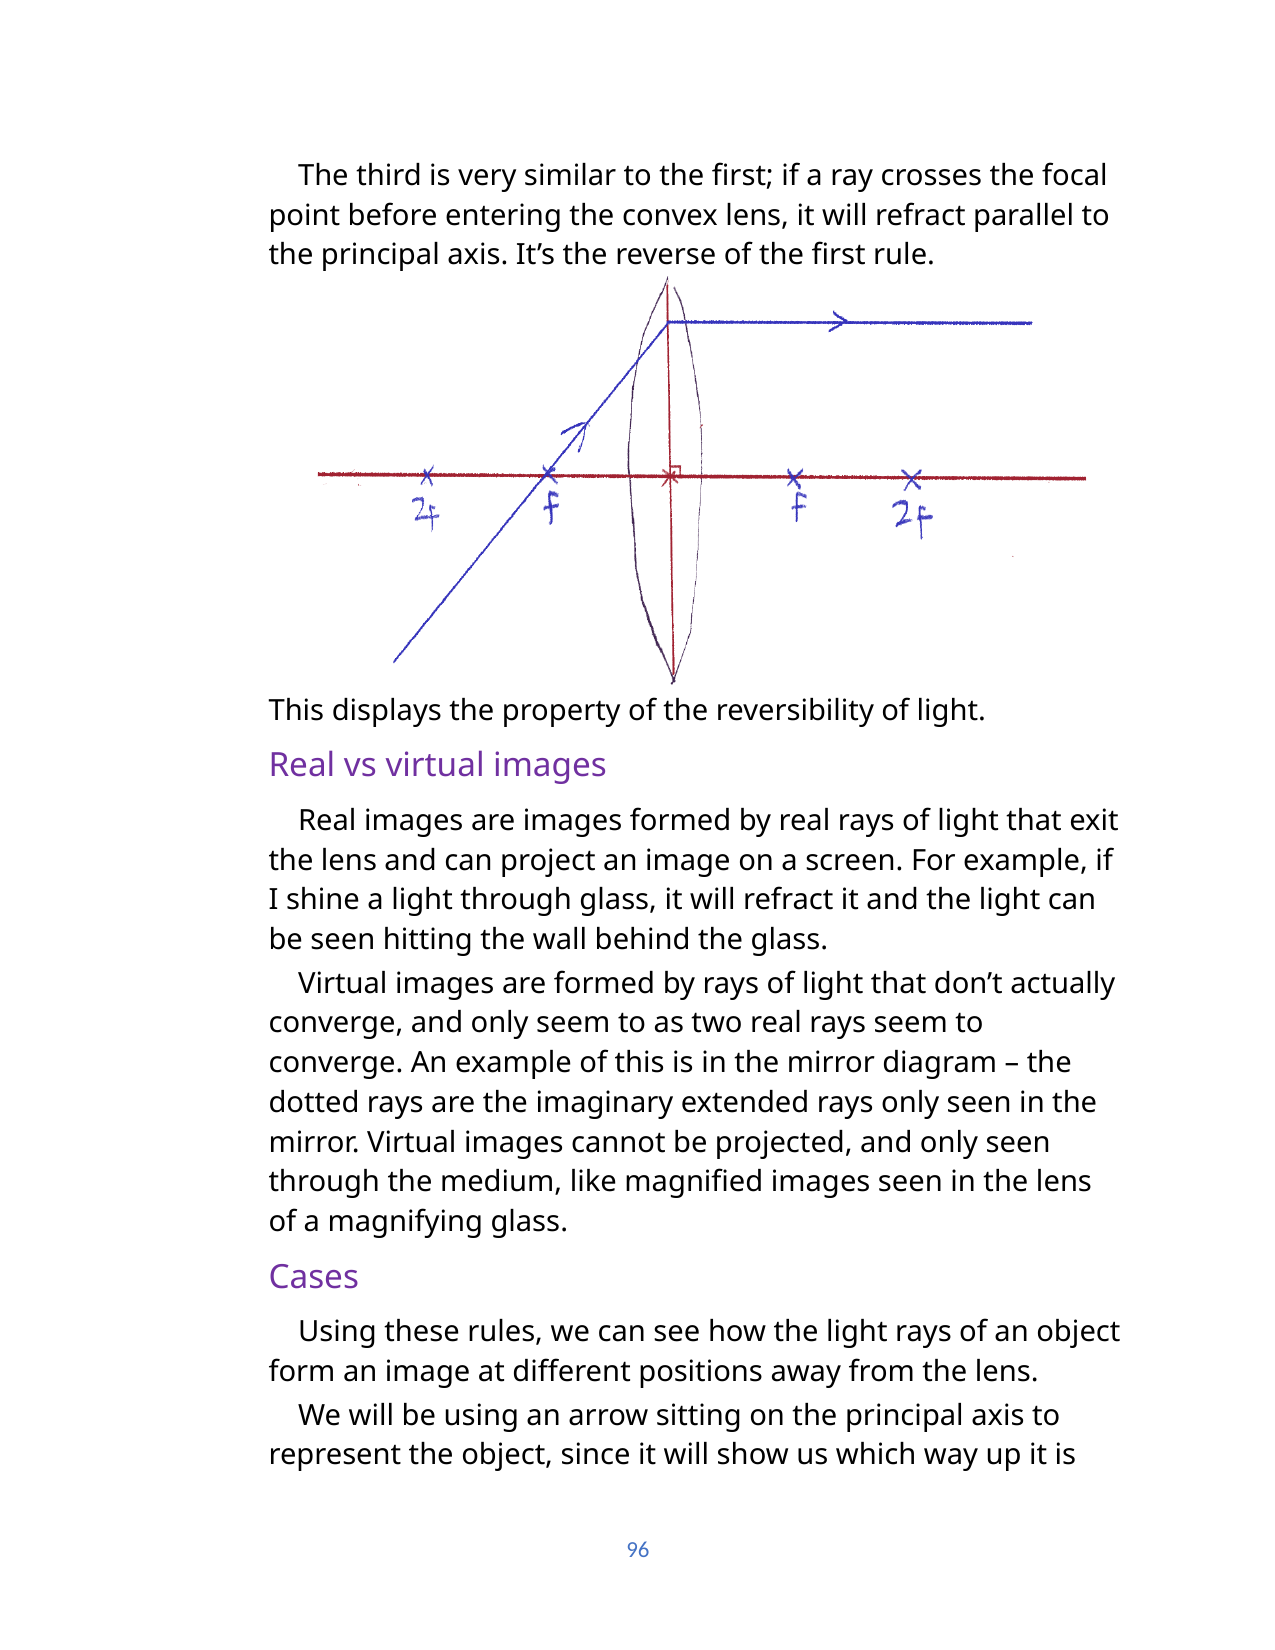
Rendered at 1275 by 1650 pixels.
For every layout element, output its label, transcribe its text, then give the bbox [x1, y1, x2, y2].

text Virtual images are formed by rays of light that don’t actually converge, and only seem to as two real rays seem to converge. An example of this is in the mirror diagram – the dotted rays are the imaginary extended rays only seen in the mirror. Virtual images cannot be projected, and only seen through the medium, like magnified images seen in the lens of a magnifying glass. [268, 962, 1125, 1240]
text The third is very similar to the first; if a ray crosses the focal point before entering the convex lens, it will refract parallel to the principal axis. It’s the reverse of the first rule. [268, 154, 1125, 273]
subtitle Cases [268, 1252, 1125, 1298]
subtitle Real vs virtual images [268, 741, 1125, 787]
picture [317, 276, 1087, 685]
text Real images are images formed by real rays of light that exit the lens and can project an image on a screen. For example, if I shine a light through glass, it will refract it and the light can be seen hitting the wall behind the glass. [268, 799, 1125, 958]
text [268, 1394, 1125, 1473]
text Using these rules, we can see how the light rays of an object form an image at different positions away from the lens. [268, 1310, 1125, 1390]
